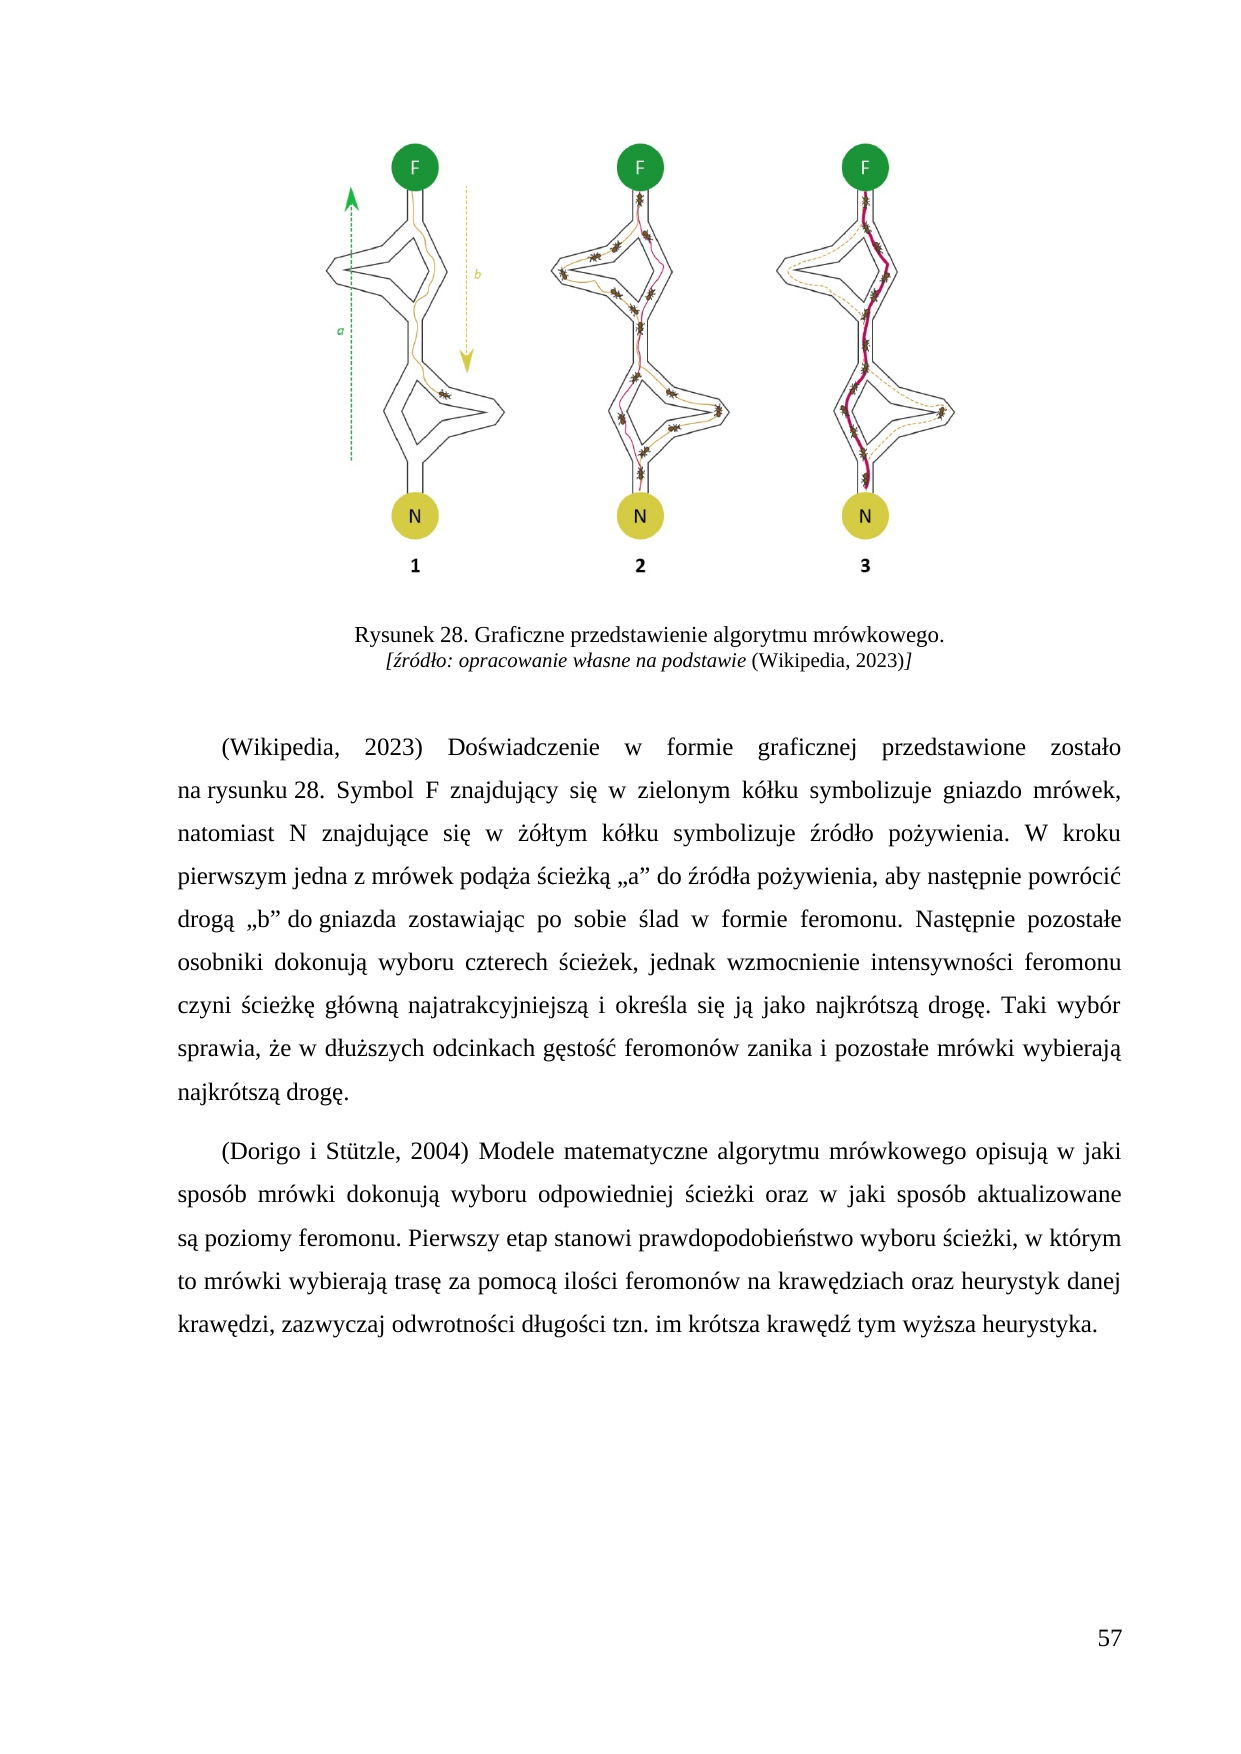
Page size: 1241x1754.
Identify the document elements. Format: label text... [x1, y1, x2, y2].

text Modele matematyczne algorytmu mrówkowego opisują w jaki sposób mrówki dokonują wyboru odpowiedniej ścieżki oraz w jaki sposób aktualizowane są poziomy feromonu. Pierwszy etap stanowi prawdopodobieństwo wyboru ścieżki, w którym to mrówki wybierają trasę za pomocą ilości feromonów na krawędziach oraz heurystyk danej krawędzi, zazwyczaj odwrotności długości tzn. im krótsza krawędź tym wyższa heurystyka. [177, 1136, 1122, 1338]
text [źródło: opracowanie własne na podstawie ] [177, 648, 1122, 672]
text Doświadczenie w formie graficznej przedstawione zostało na rysunku 28. Symbol F znajdujący się w zielonym kółku symbolizuje gniazdo mrówek, natomiast N znajdujące się w żółtym kółku symbolizuje źródło pożywienia. W kroku pierwszym jedna z mrówek podąża ścieżką „a” do źródła pożywienia, aby następnie powrócić drogą „b” do gniazda zostawiając po sobie ślad w formie feromonu. Następnie pozostałe osobniki dokonują wyboru czterech ścieżek, jednak wzmocnienie intensywności feromonu czyni ścieżkę główną najatrakcyjniejszą i określa się ją jako najkrótszą drogę. Taki wybór sprawia, że w dłuższych odcinkach gęstość feromonów zanika i pozostałe mrówki wybierają najkrótszą drogę. [177, 732, 1122, 1105]
picture [295, 118, 1004, 591]
text Rysunek 28. Graficzne przedstawienie algorytmu mrówkowego. [177, 622, 1122, 648]
